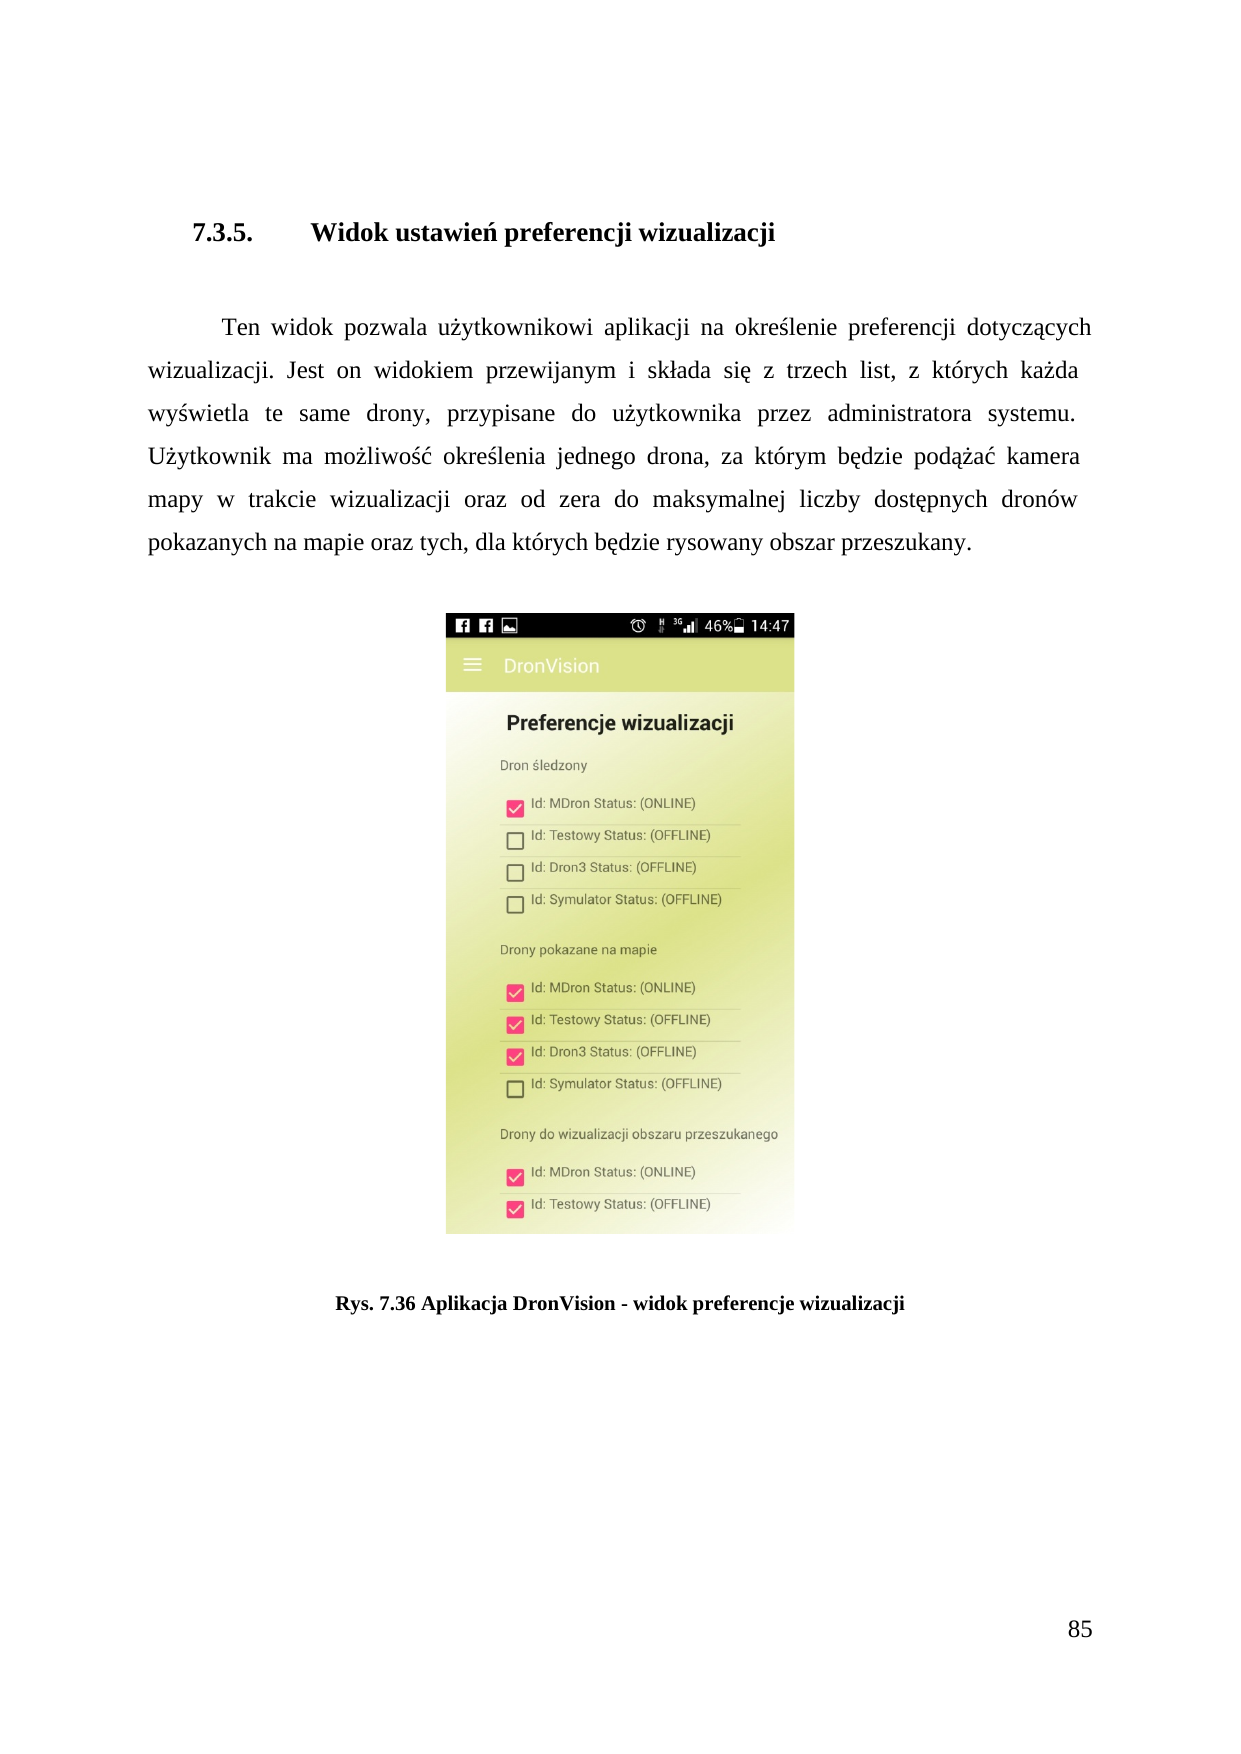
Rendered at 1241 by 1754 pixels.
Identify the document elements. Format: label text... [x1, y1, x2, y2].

subtitle Widok ustawień preferencji wizualizacji [192, 216, 1092, 247]
picture [445, 613, 795, 1234]
text Ten widok pozwala użytkownikowi aplikacji na określenie preferencji dotyczących wizualizacji. Jest on widokiem przewijanym i składa się z trzech list, z których każda wyświetla te same drony, przypisane do użytkownika przez administratora systemu. Użytkownik ma możliwość określenia jednego drona, za którym będzie podążać kamera mapy w trakcie wizualizacji oraz od zera do maksymalnej liczby dostępnych dronów pokazanych na mapie oraz tych, dla których będzie rysowany obszar przeszukany. [148, 312, 1092, 556]
